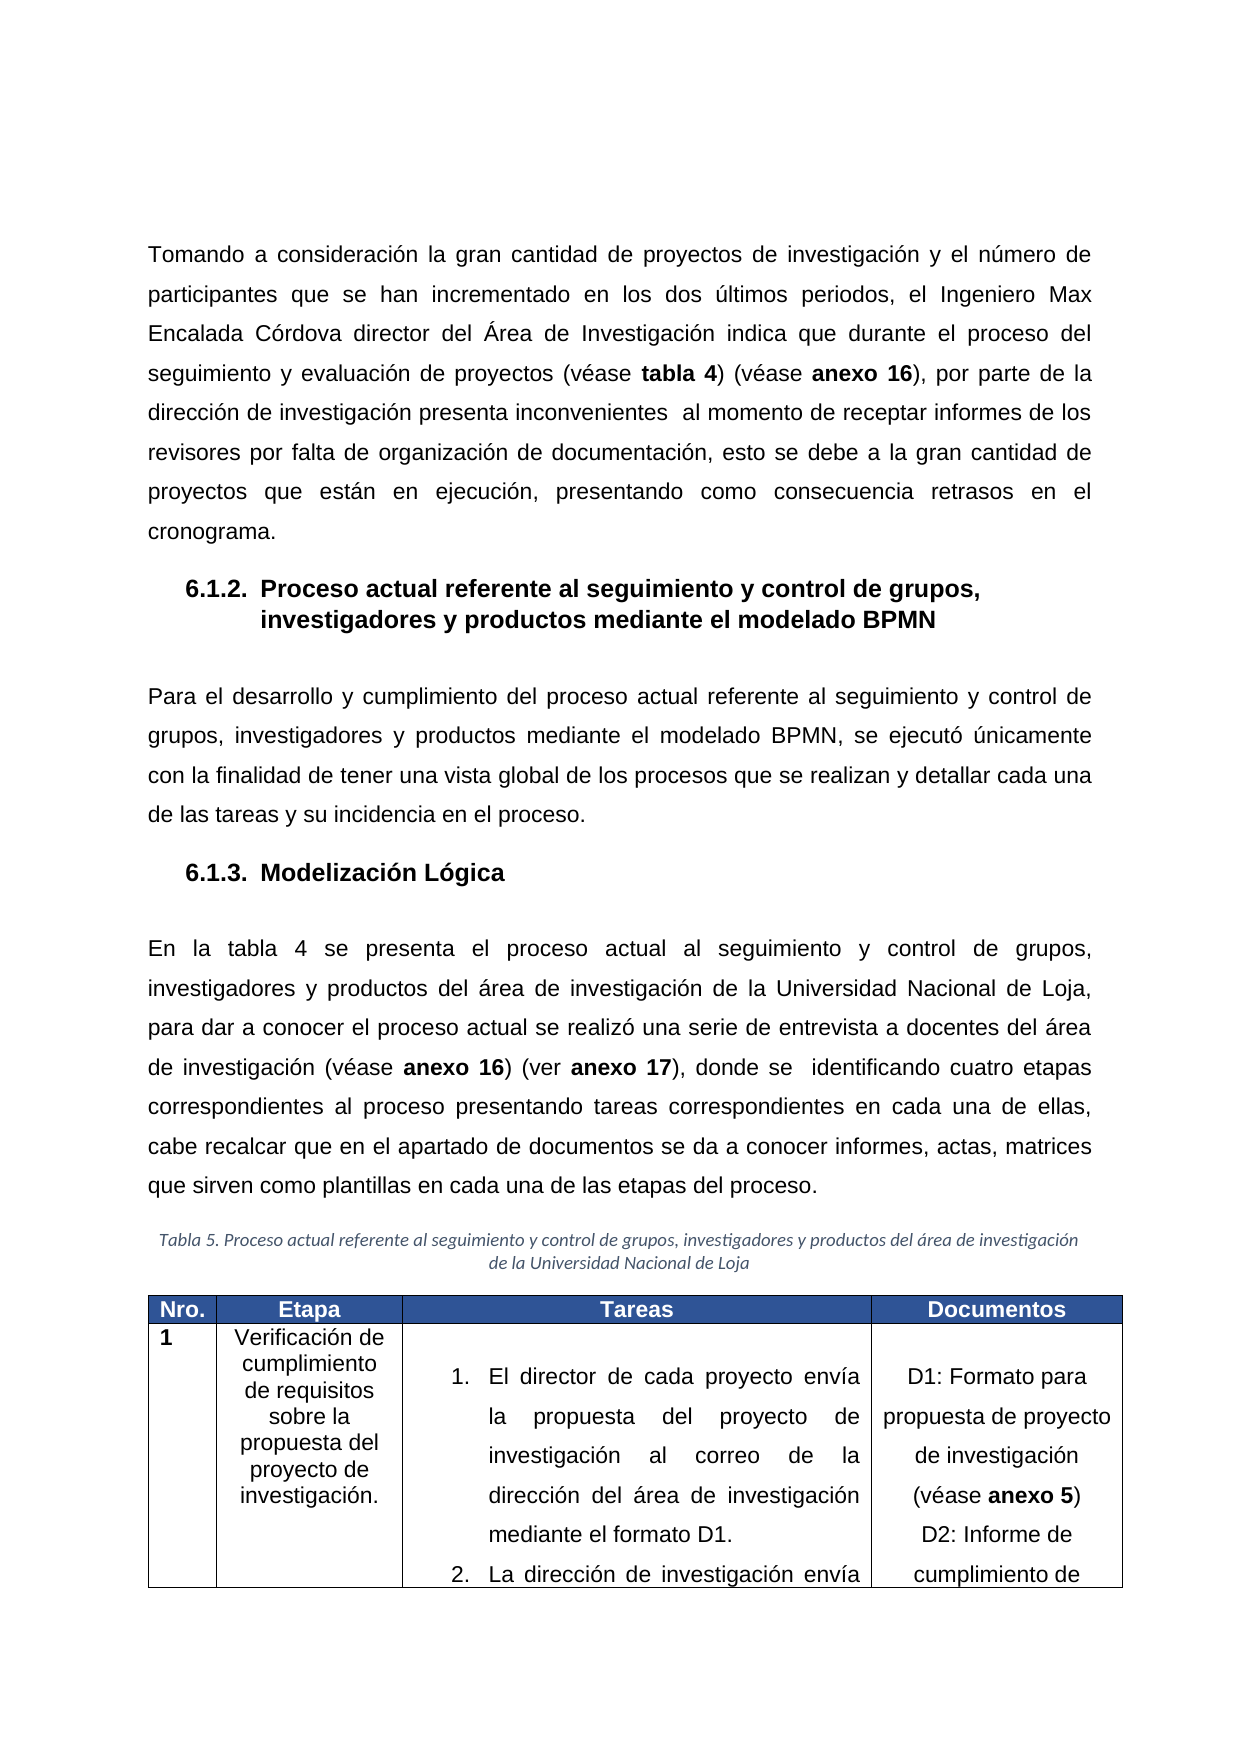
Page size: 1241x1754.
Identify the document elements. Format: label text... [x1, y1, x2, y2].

table_header Documentos [872, 1296, 1122, 1323]
text Tomando a consideración la gran cantidad de proyectos de investigación y el número de participantes que se han incrementado en los dos últimos periodos, el Ingeniero Max Encalada Córdova director del Área de Investigación indica que durante el proceso del seguimiento y evaluación de proyectos (véase tabla 4) (véase anexo 16), por parte de la dirección de investigación presenta inconvenientes al momento de receptar informes de los revisores por falta de organización de documentación, esto se debe a la gran cantidad de proyectos que están en ejecución, presentando como consecuencia retrasos en el cronograma. [148, 241, 1092, 544]
table_cell 1 [149, 1324, 216, 1587]
table_header Etapa [217, 1296, 402, 1323]
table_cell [403, 1324, 871, 1587]
subtitle Modelización Lógica [185, 857, 1092, 886]
table_header Nro. [149, 1296, 216, 1323]
text Para el desarrollo y cumplimiento del proceso actual referente al seguimiento y control de grupos, investigadores y productos mediante el modelado BPMN, se ejecutó únicamente con la finalidad de tener una vista global de los procesos que se realizan y detallar cada una de las tareas y su incidencia en el proceso. [148, 683, 1092, 828]
subtitle Proceso actual referente al seguimiento y control de grupos, investigadores y productos mediante el modelado BPMN [185, 574, 1092, 634]
table_header Tareas [403, 1296, 871, 1323]
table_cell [872, 1324, 1122, 1587]
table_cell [217, 1324, 402, 1587]
text En la tabla 4 se presenta el proceso actual al seguimiento y control de grupos, investigadores y productos del área de investigación de la Universidad Nacional de Loja, para dar a conocer el proceso actual se realizó una serie de entrevista a docentes del área de investigación (véase anexo 16) (ver anexo 17), donde se identificando cuatro etapas correspondientes al proceso presentando tareas correspondientes en cada una de ellas, cabe recalcar que en el apartado de documentos se da a conocer informes, actas, matrices que sirven como plantillas en cada una de las etapas del proceso. [148, 935, 1092, 1199]
